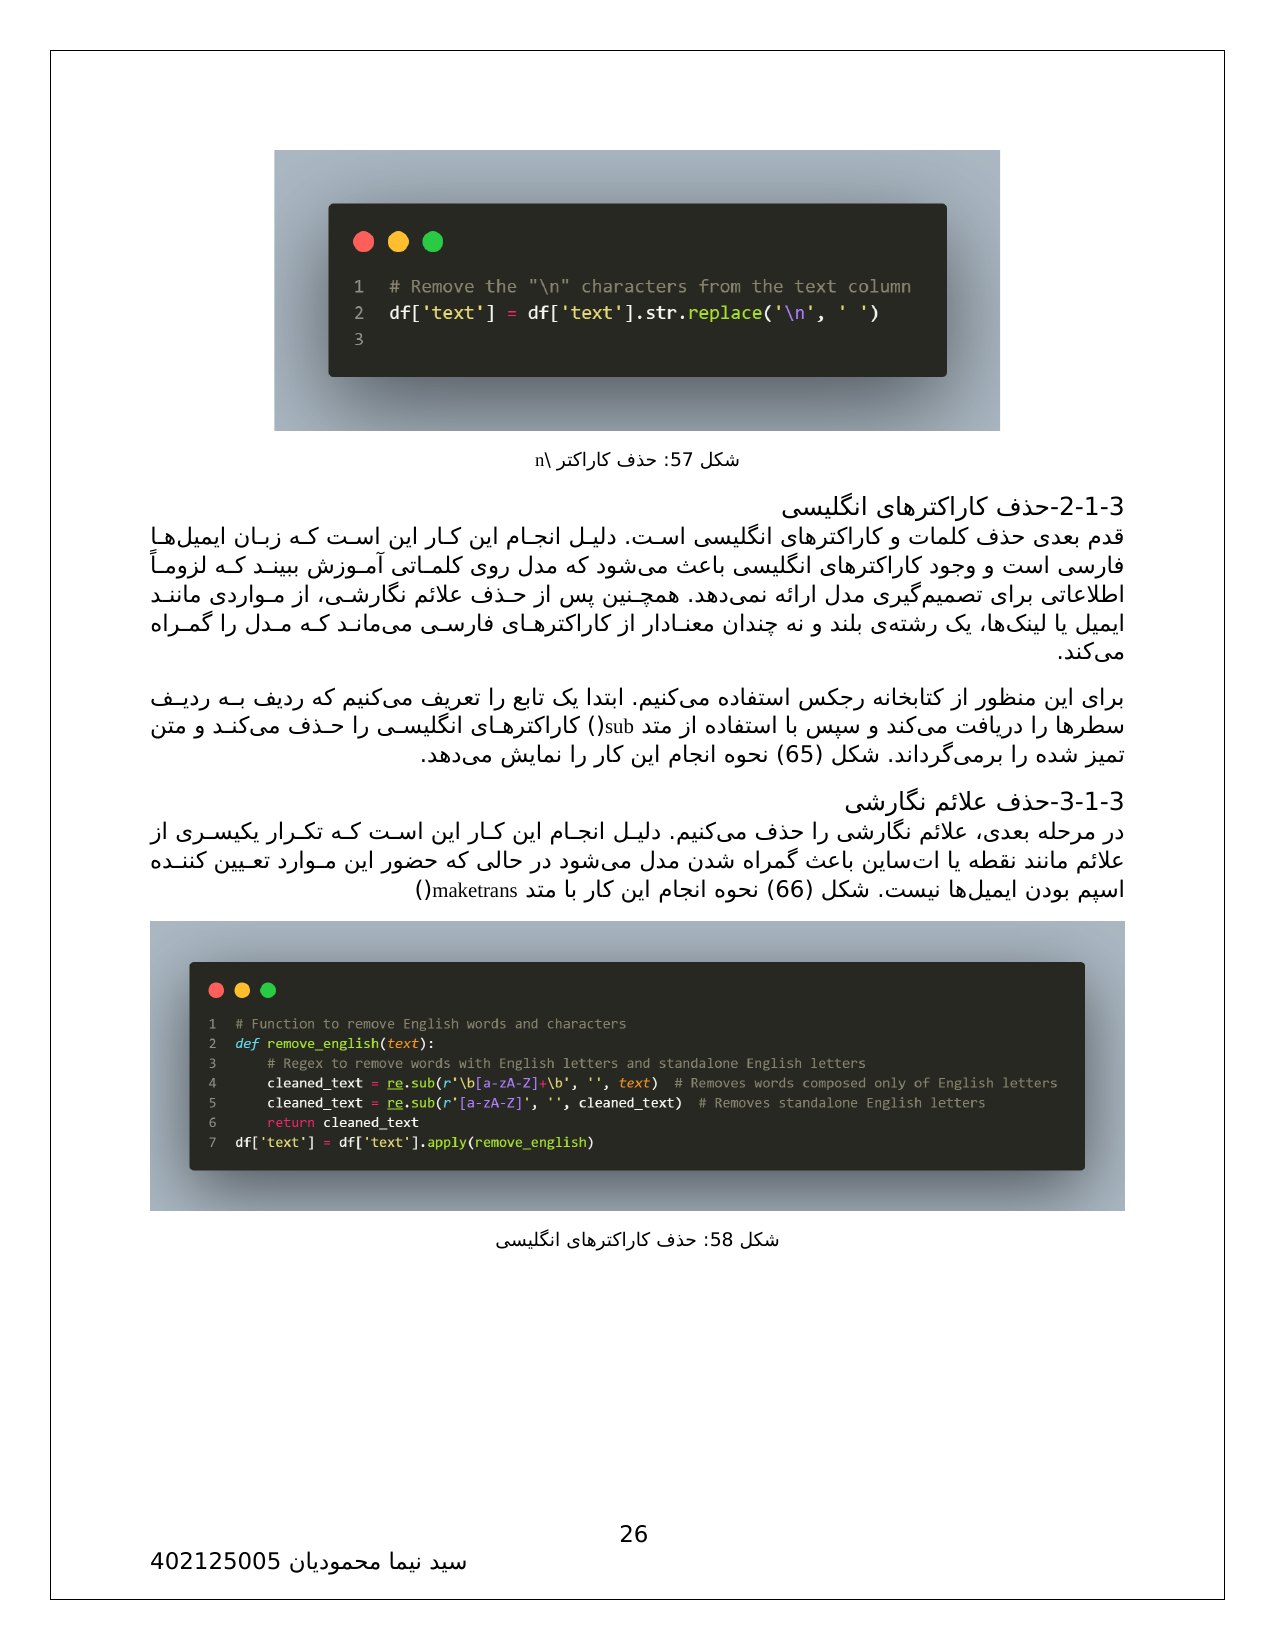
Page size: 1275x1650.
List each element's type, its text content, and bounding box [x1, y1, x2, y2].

text برای این منظور از کتابخانه رجکس استفاده می‌کنیم. ابتدا یک تابع را تعریف می‌کنیم که ردیف به ردیف سطرها را دریافت می‌کند و سپس با استفاده از متد sub() کاراکترهای انگلیسی را حذف می‌کند و متن تمیز شده را برمی‌گرداند. شکل (65) نحوه انجام این کار را نمایش می‌دهد. [150, 684, 1125, 768]
text قدم بعدی حذف کلمات و کاراکترهای انگلیسی است. دلیل انجام این کار این است که زبان ایمیل‌ها فارسی است و وجود کاراکترهای انگلیسی باعث می‌شود که مدل روی کلماتی آموزش ببیند که لزوماً اطلاعاتی برای تصمیم‌گیری مدل ارائه نمی‌دهد. همچنین پس از حذف علائم نگارشی، از مواردی مانند ایمیل یا لینک‌ها، یک رشته‌ی بلند و نه چندان معنادار از کاراکترهای فارسی می‌ماند که مدل را گمراه می‌کند. [150, 523, 1125, 665]
picture [274, 150, 1001, 431]
picture [150, 921, 1125, 1211]
text شکل 57: حذف کاراکتر \n [150, 449, 1125, 471]
text در مرحله بعدی، علائم نگارشی را حذف می‌کنیم. دلیل انجام این کار این است که تکرار یکیسری از علائم مانند نقطه یا ات‌ساین باعث گمراه شدن مدل می‌شود در حالی که حضور این موارد تعیین کننده اسپم بودن ایمیل‌ها نیست. شکل (66) نحوه انجام این کار با متد maketrans() [150, 818, 1125, 902]
subtitle 2-1-3-حذف کاراکترهای انگلیسی [150, 492, 1125, 521]
text شکل 58: حذف کاراکترهای انگلیسی [150, 1229, 1125, 1251]
subtitle 3-1-3-حذف علائم نگارشی [150, 787, 1125, 816]
